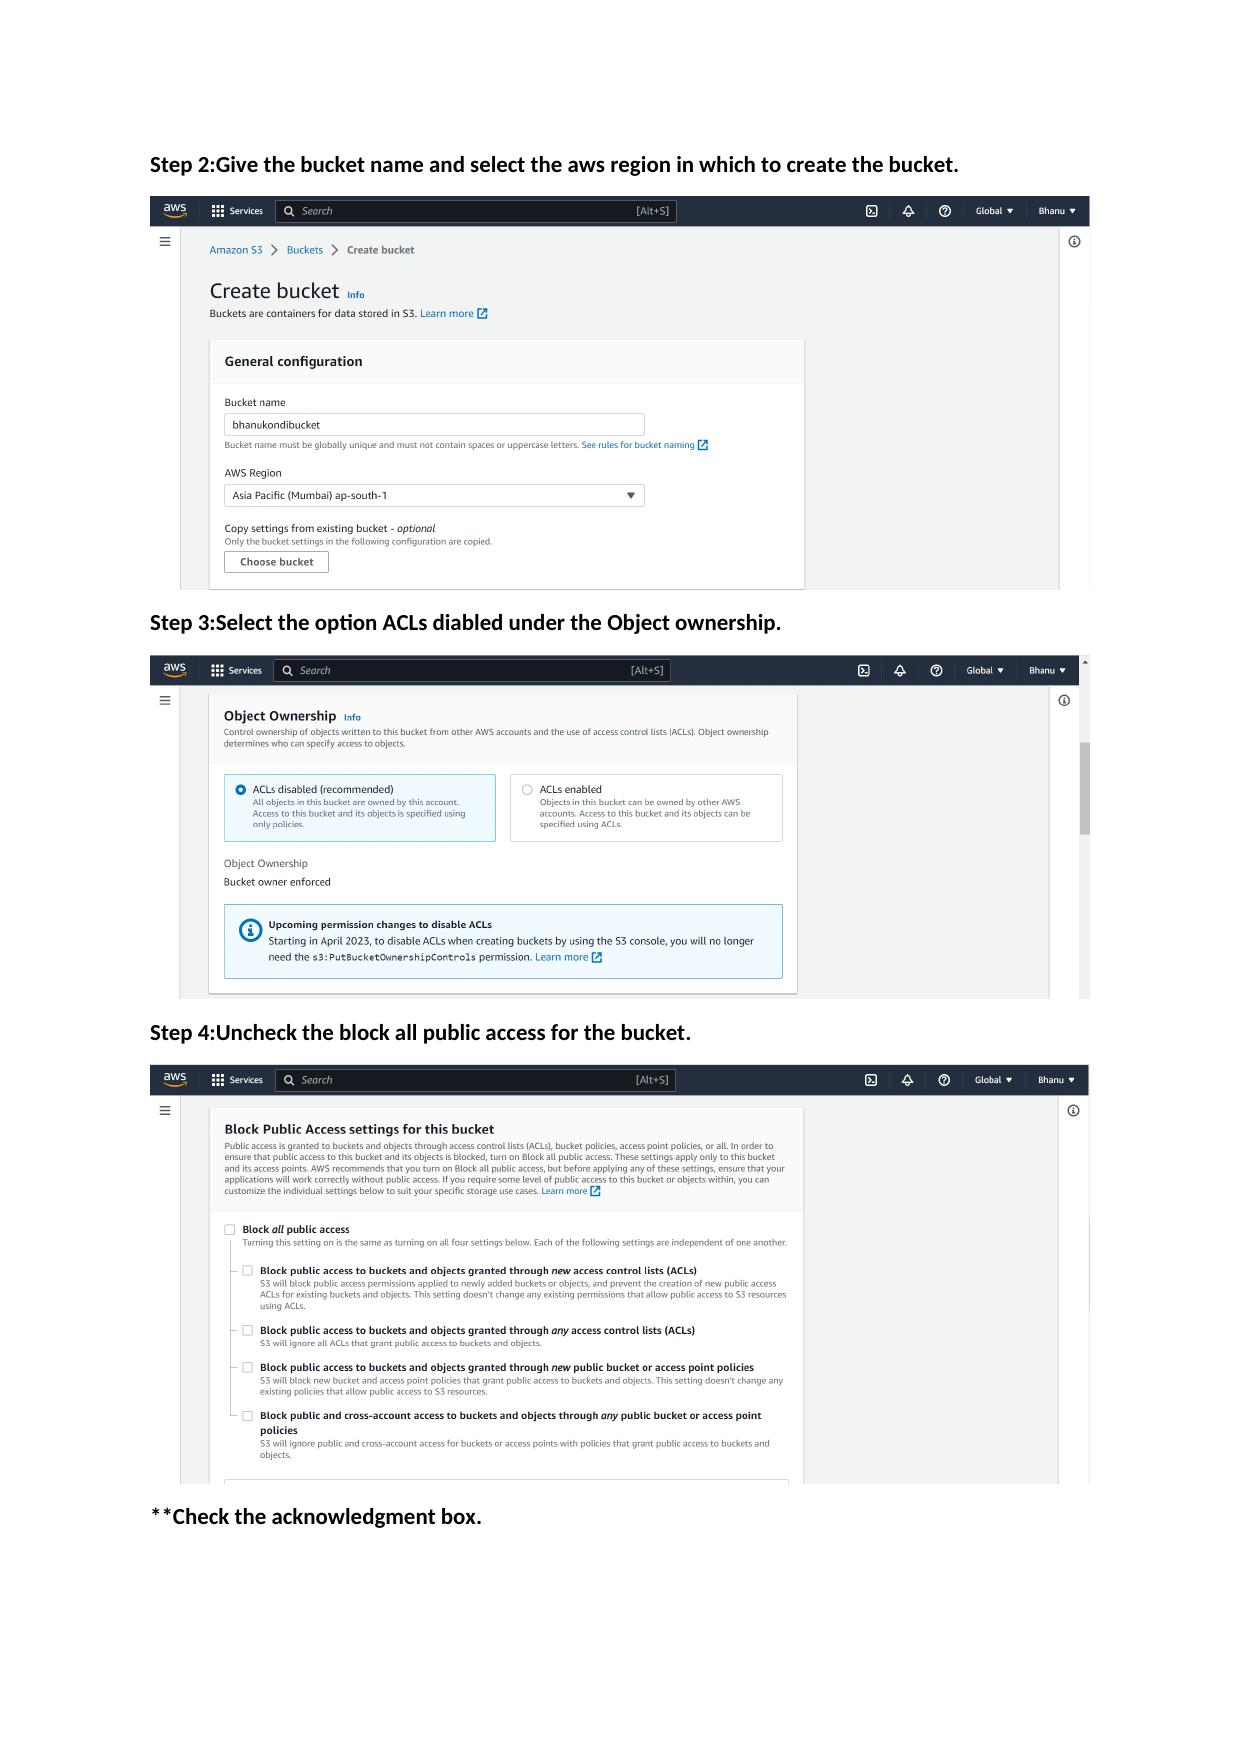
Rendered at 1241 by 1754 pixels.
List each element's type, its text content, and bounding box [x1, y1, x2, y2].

text Step 3:Select the option ACLs diabled under the Object ownership. [150, 608, 1090, 636]
picture [150, 1064, 1091, 1484]
picture [150, 655, 1091, 999]
text **Check the acknowledgment box. [150, 1502, 1090, 1530]
picture [150, 196, 1091, 590]
text Step 2:Give the bucket name and select the aws region in which to create the bucket. [150, 150, 1090, 178]
text Step 4:Uncheck the block all public access for the bucket. [150, 1018, 1090, 1046]
